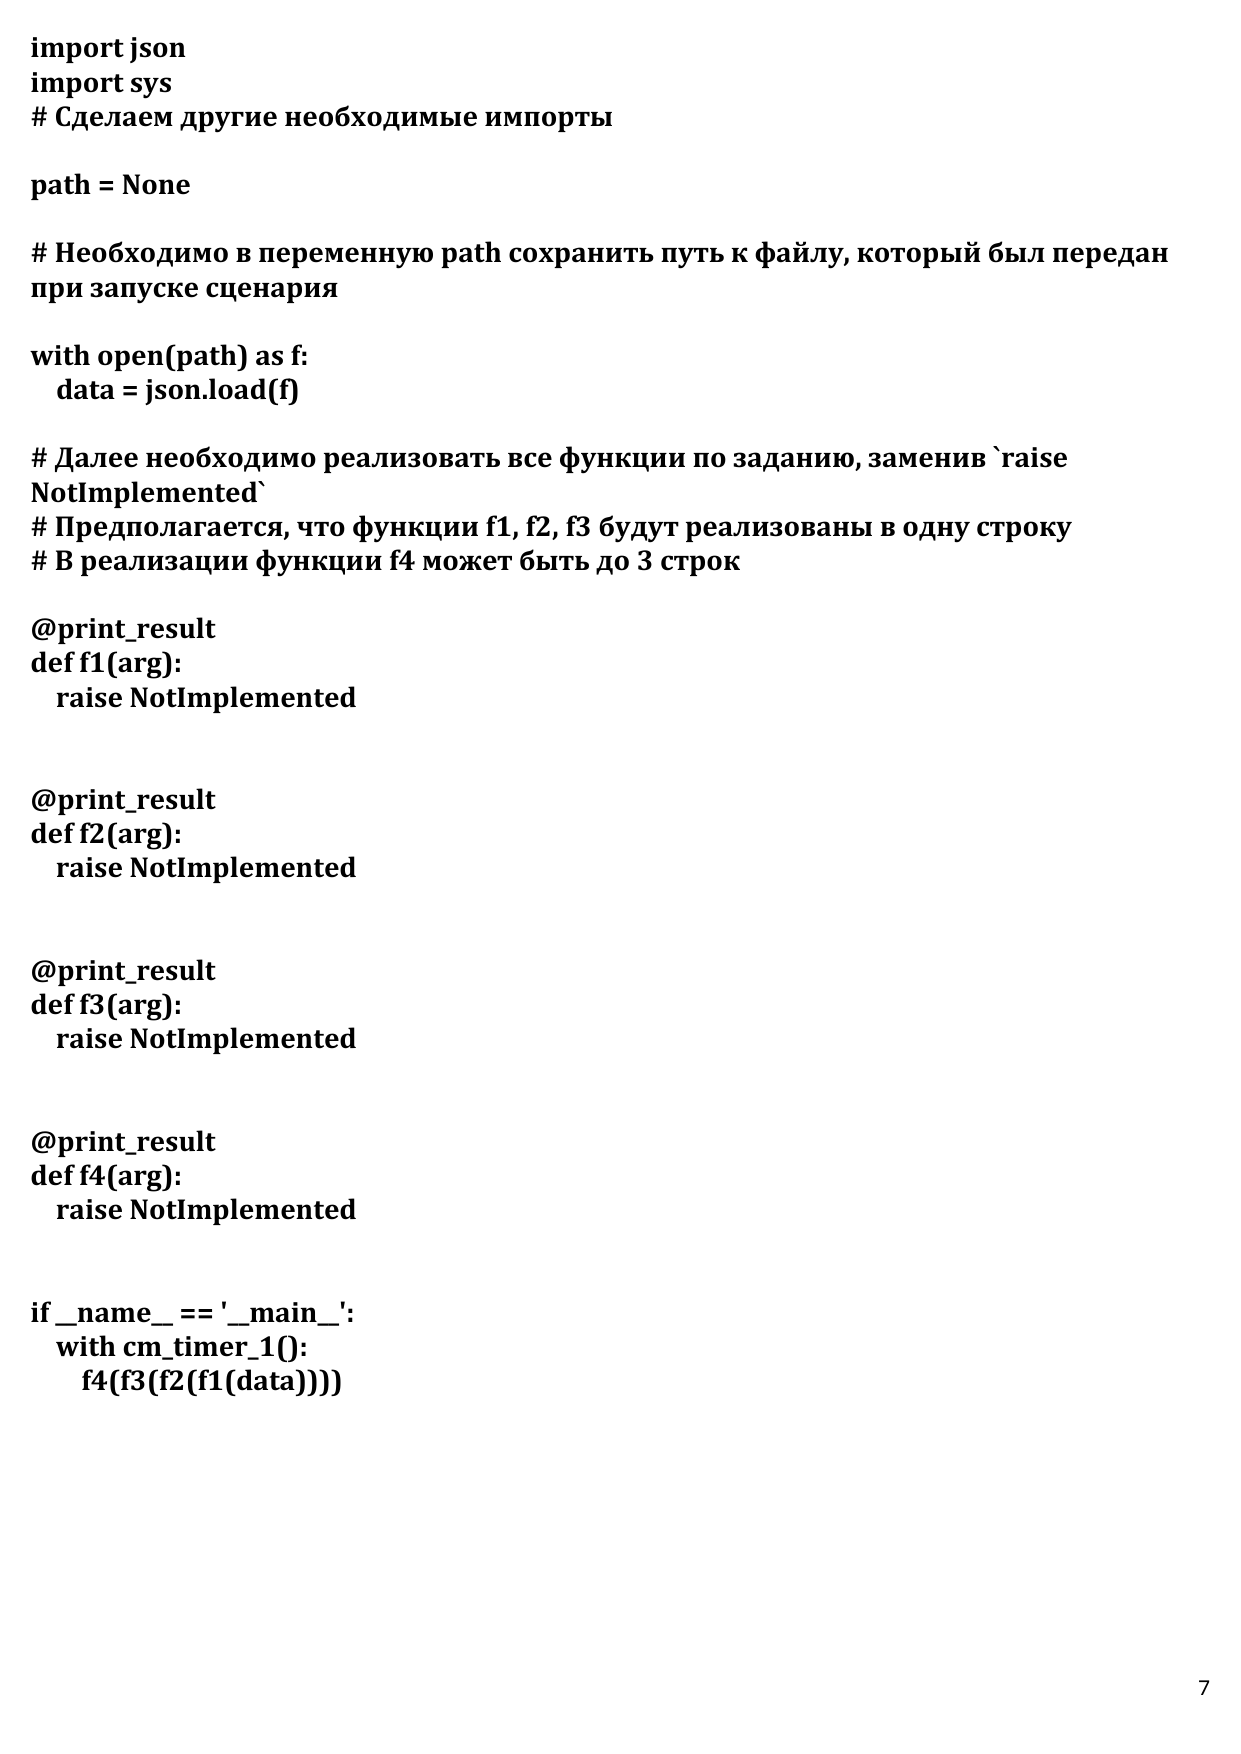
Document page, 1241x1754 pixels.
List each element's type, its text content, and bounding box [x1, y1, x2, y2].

text f4(f3(f2(f1(data)))) [30, 1363, 1210, 1397]
text def f3(arg): [30, 987, 1210, 1021]
text raise NotImplemented [30, 1192, 1210, 1226]
text path = None [30, 167, 1210, 201]
text # В реализации функции f4 может быть до 3 строк [30, 543, 1210, 577]
text # Необходимо в переменную path сохранить путь к файлу, который был передан при запуске сценария [30, 235, 1210, 303]
text import json [30, 30, 1210, 64]
text def f1(arg): [30, 645, 1210, 679]
text @print_result [30, 611, 1210, 645]
text @print_result [30, 953, 1210, 987]
text with cm_timer_1(): [30, 1328, 1210, 1363]
text raise NotImplemented [30, 1021, 1210, 1055]
text # Далее необходимо реализовать все функции по заданию, заменив `raise NotImplemented` [30, 440, 1210, 508]
text # Сделаем другие необходимые импорты [30, 98, 1210, 133]
text import sys [30, 64, 1210, 98]
text @print_result [30, 1123, 1210, 1158]
text raise NotImplemented [30, 850, 1210, 884]
text if __name__ == '__main__': [30, 1294, 1210, 1328]
text def f2(arg): [30, 816, 1210, 850]
text @print_result [30, 782, 1210, 816]
text def f4(arg): [30, 1158, 1210, 1192]
text data = json.load(f) [30, 372, 1210, 406]
text with open(path) as f: [30, 338, 1210, 372]
text raise NotImplemented [30, 679, 1210, 713]
text # Предполагается, что функции f1, f2, f3 будут реализованы в одну строку [30, 508, 1210, 543]
